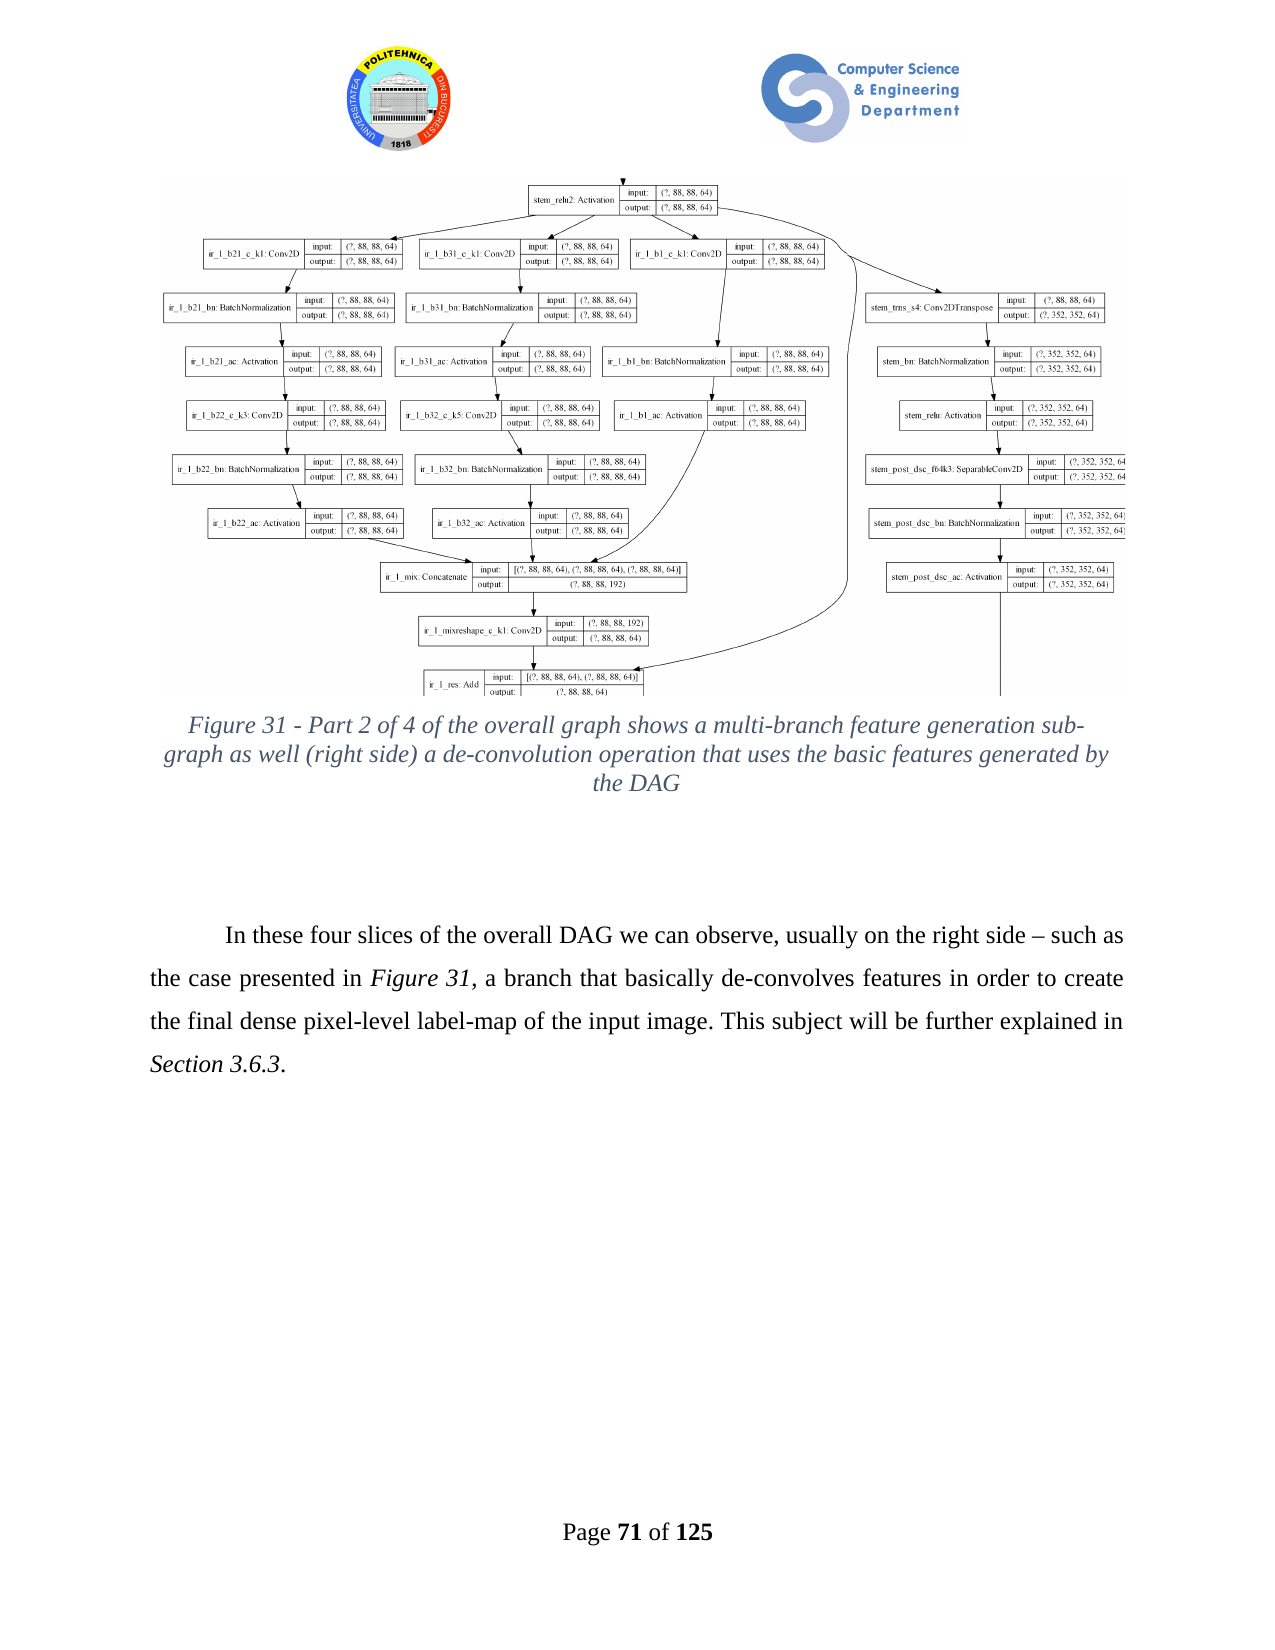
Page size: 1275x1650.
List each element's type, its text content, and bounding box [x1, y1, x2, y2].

table_header Figure - Part 2 of 4 of the overall graph shows a multi-branch feature generation sub-graph as well (right side) a de-convolution operation that uses the basic features generated by the DAG [150, 179, 1125, 860]
picture [346, 46, 451, 151]
picture [760, 53, 963, 144]
text In these four slices of the overall DAG we can observe, usually on the right side – such as the case presented in Figure 31, a branch that basically de-convolves features in order to create the final dense pixel-level label-map of the input image. This subject will be further explained in Section 3.6.2. [150, 920, 1125, 1078]
picture [161, 178, 1125, 696]
